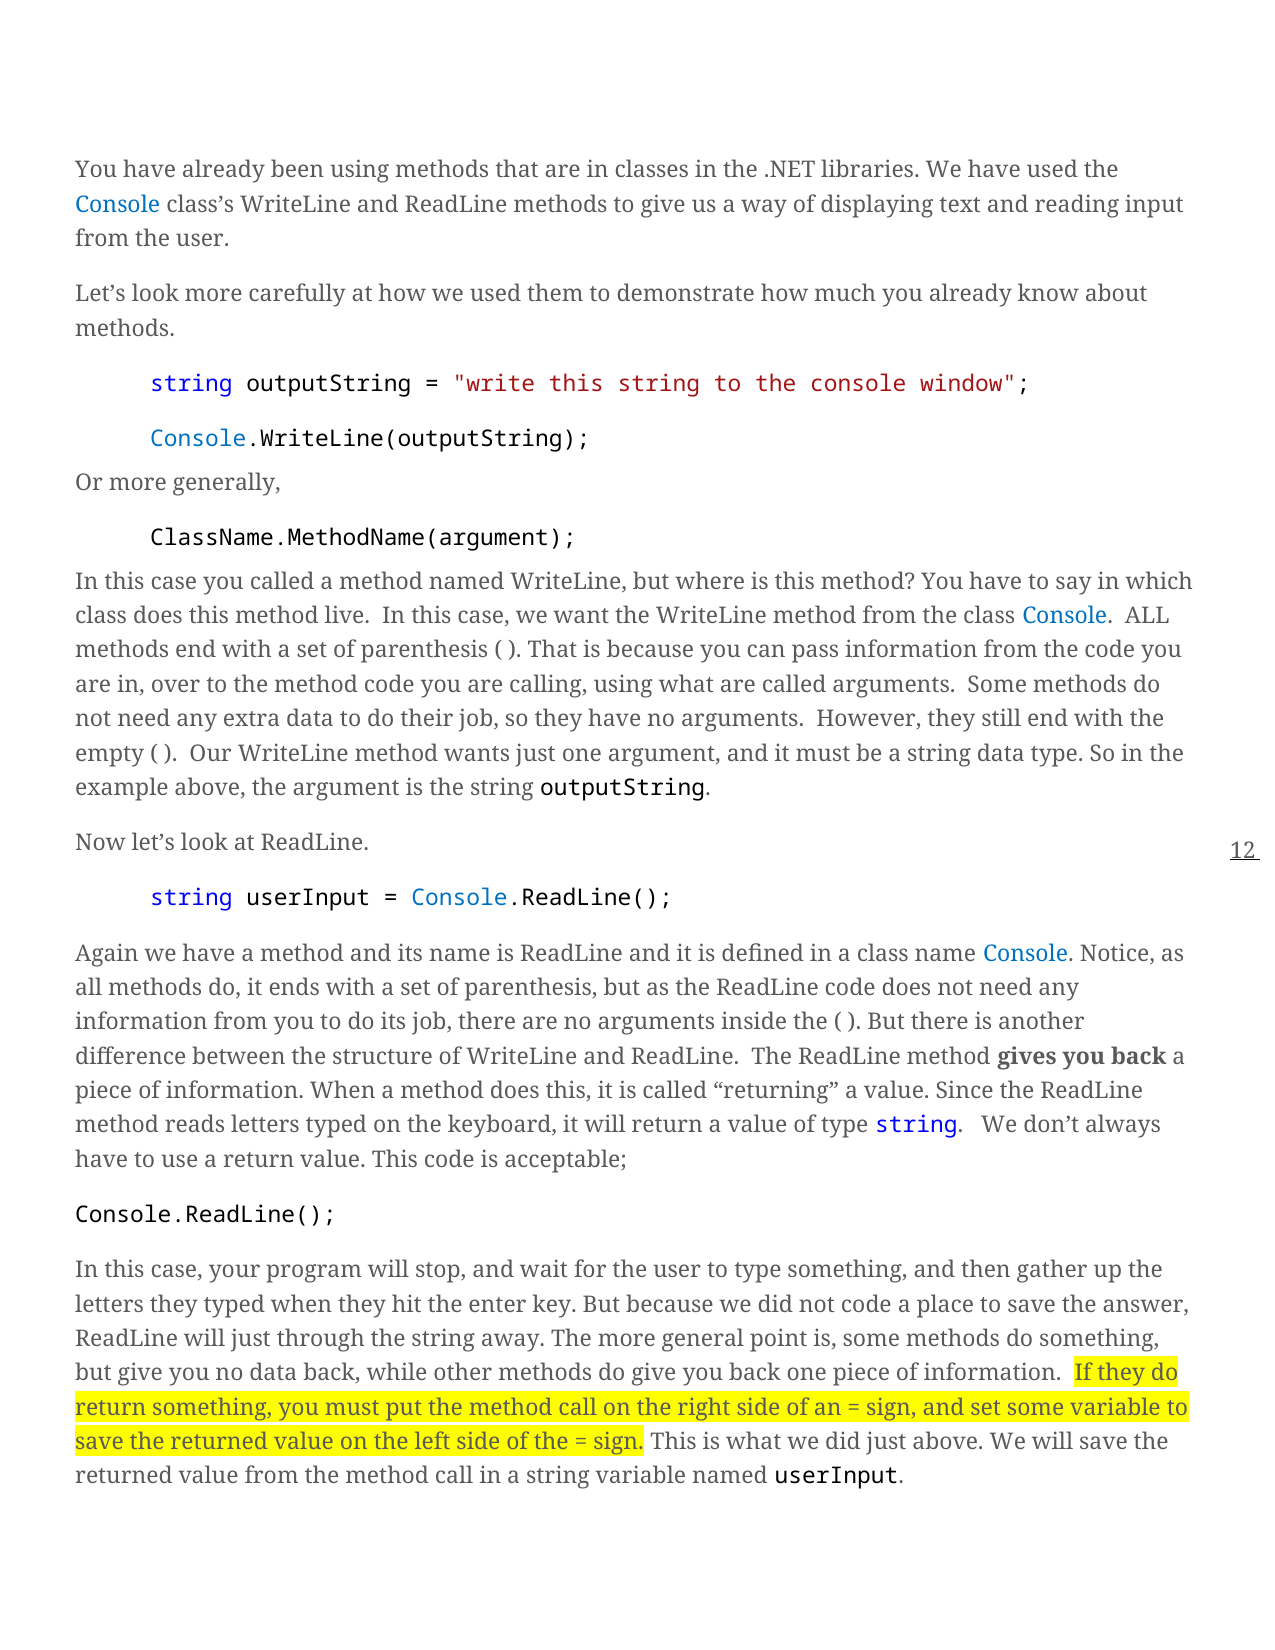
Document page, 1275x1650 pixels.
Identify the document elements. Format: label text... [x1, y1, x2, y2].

text Let’s look more carefully at how we used them to demonstrate how much you already know about methods. [75, 277, 1200, 343]
text string outputString = "write this string to the console window"; [75, 367, 1200, 398]
text Again we have a method and its name is ReadLine and it is defined in a class name Console. Notice, as all methods do, it ends with a set of parenthesis, but as the ReadLine code does not need any information from you to do its job, there are no arguments inside the ( ). But there is another difference between the structure of WriteLine and ReadLine. The ReadLine method gives you back a piece of information. When a method does this, it is called “returning” a value. Since the ReadLine method reads letters typed on the keyboard, it will return a value of type string. We don’t always have to use a return value. This code is acceptable; [75, 936, 1200, 1174]
text In this case you called a method named WriteLine, but where is this method? You have to say in which class does this method live. In this case, we want the WriteLine method from the class Console. ALL methods end with a set of parenthesis ( ). That is because you can pass information from the code you are in, over to the method code you are calling, using what are called arguments. Some methods do not need any extra data to do their job, so they have no arguments. However, they still end with the empty ( ). Our WriteLine method wants just one argument, and it must be a string data type. So in the example above, the argument is the string outputString. [75, 564, 1200, 802]
text Or more generally, [75, 466, 1200, 497]
text You have already been using methods that are in classes in the .NET libraries. We have used the Console class’s WriteLine and ReadLine methods to give us a way of displaying text and reading input from the user. [75, 153, 1200, 253]
text Now let’s look at ReadLine. [75, 826, 1200, 857]
text ClassName.MethodName(argument); [75, 521, 1200, 552]
text In this case, your program will stop, and wait for the user to type something, and then gather up the letters they typed when they hit the enter key. But because we did not code a place to save the answer, ReadLine will just through the string away. The more general point is, some methods do something, but give you no data back, while other methods do give you back one piece of information. If they do return something, you must put the method call on the right side of an = sign, and set some variable to save the returned value on the left side of the = sign. This is what we did just above. We will save the returned value from the method call in a string variable named userInput. [75, 1253, 1200, 1491]
text string userInput = Console.ReadLine(); [75, 881, 1200, 912]
text Console.WriteLine(outputString); [75, 422, 1200, 453]
text Console.ReadLine(); [75, 1198, 1200, 1229]
